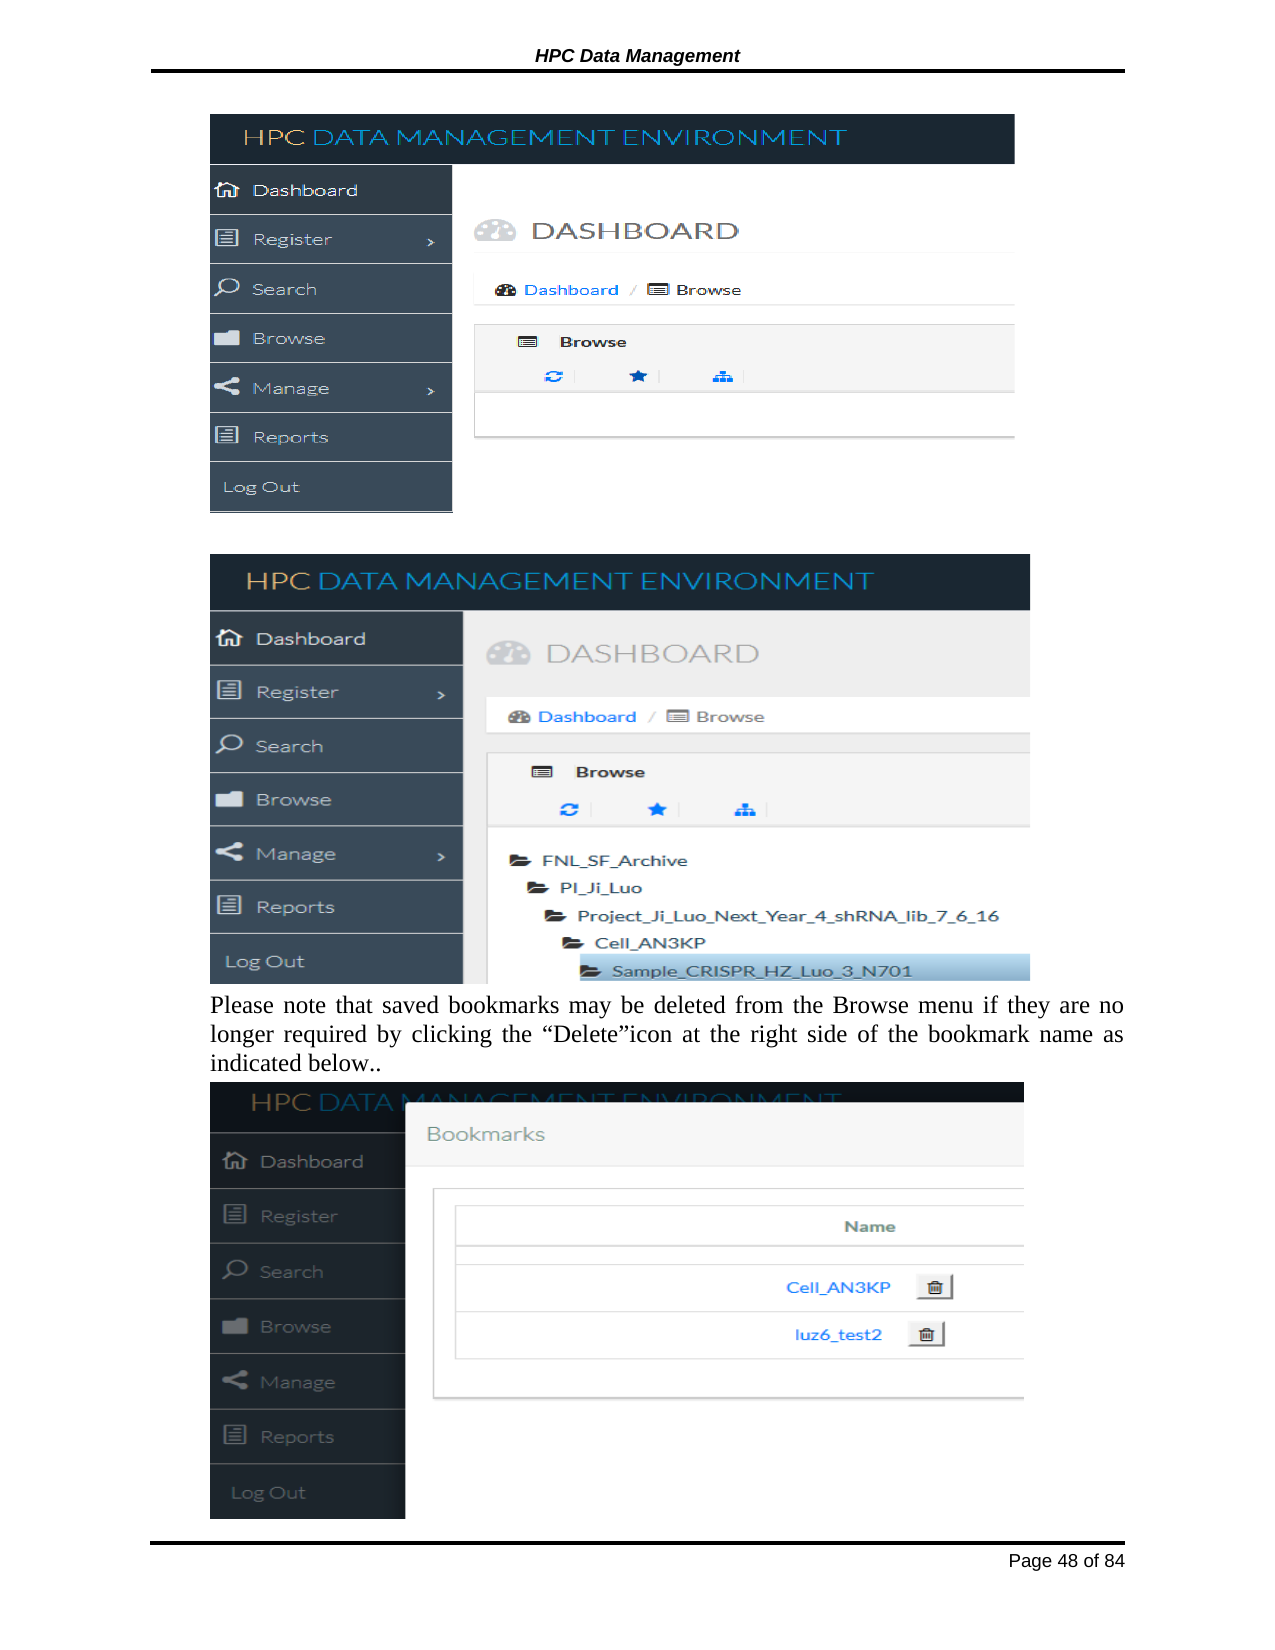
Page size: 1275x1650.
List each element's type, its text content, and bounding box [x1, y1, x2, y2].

picture [210, 114, 1015, 513]
picture [210, 554, 1031, 984]
picture [210, 1082, 1024, 1519]
text Please note that saved bookmarks may be deleted from the Browse menu if they are no longer required by clicking the “Delete”icon at the right side of the bookmark name as indicated below.. [210, 990, 1125, 1076]
